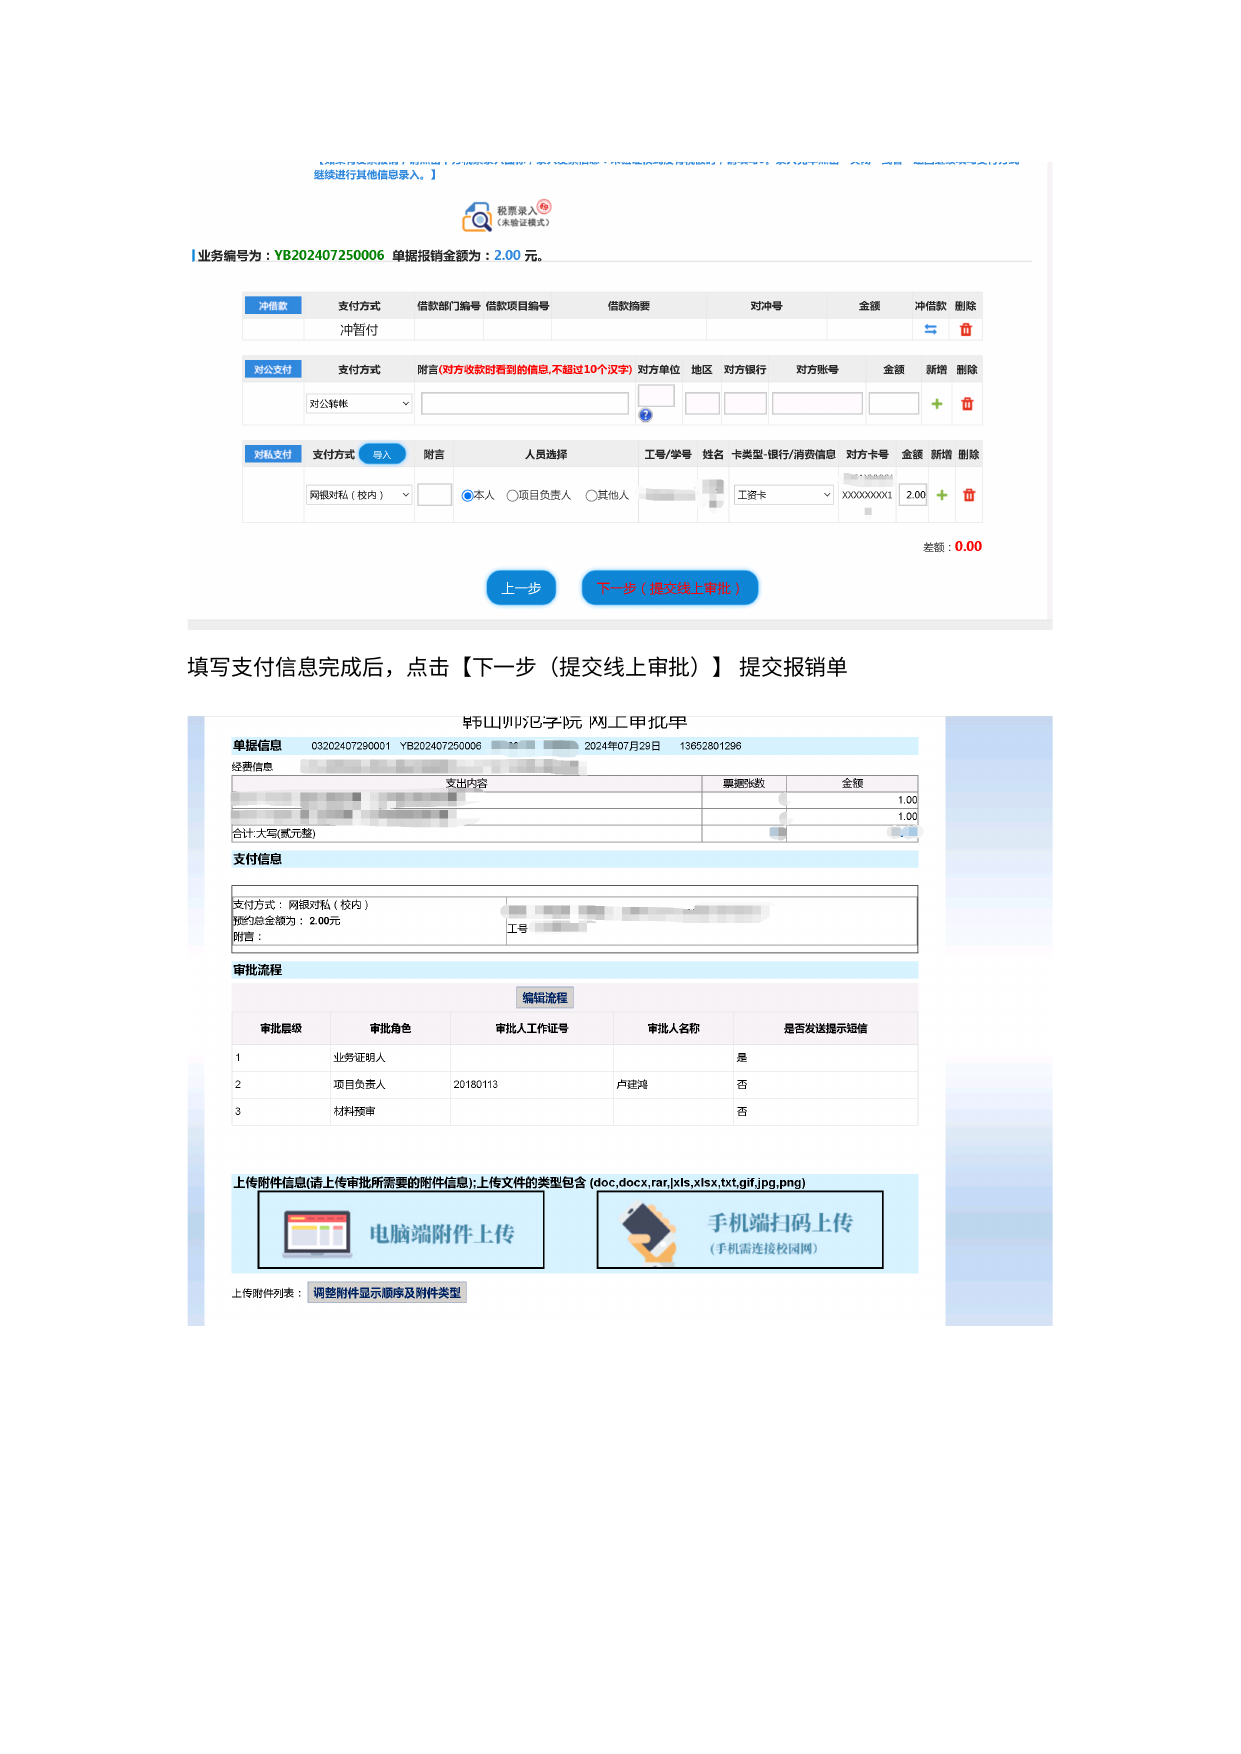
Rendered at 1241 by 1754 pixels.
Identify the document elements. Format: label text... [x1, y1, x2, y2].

picture [187, 714, 1053, 1326]
picture [187, 162, 1053, 630]
text 填写支付信息完成后，点击【下一步（提交线上审批）】 提交报销单 [187, 649, 1053, 682]
